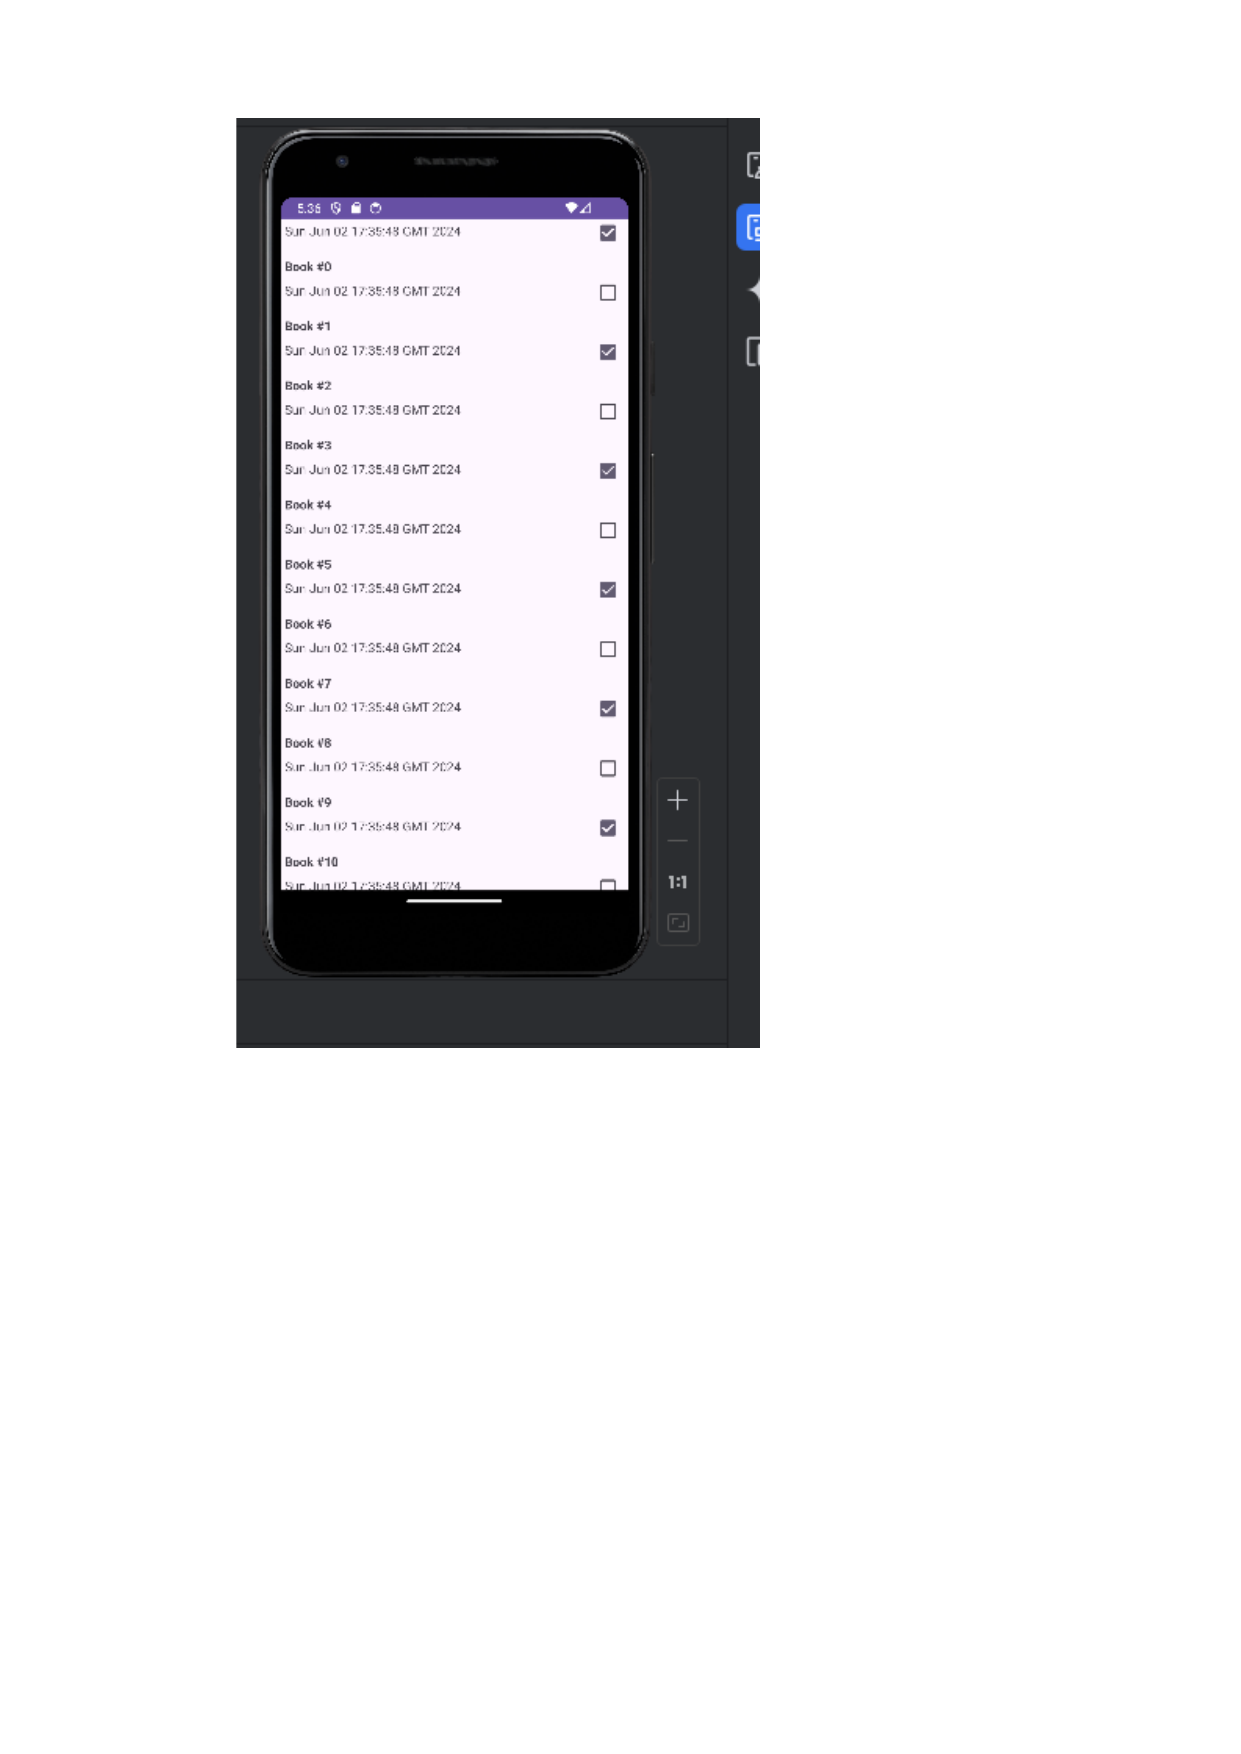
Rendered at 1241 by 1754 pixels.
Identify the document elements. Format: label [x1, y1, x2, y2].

picture [236, 118, 760, 1048]
